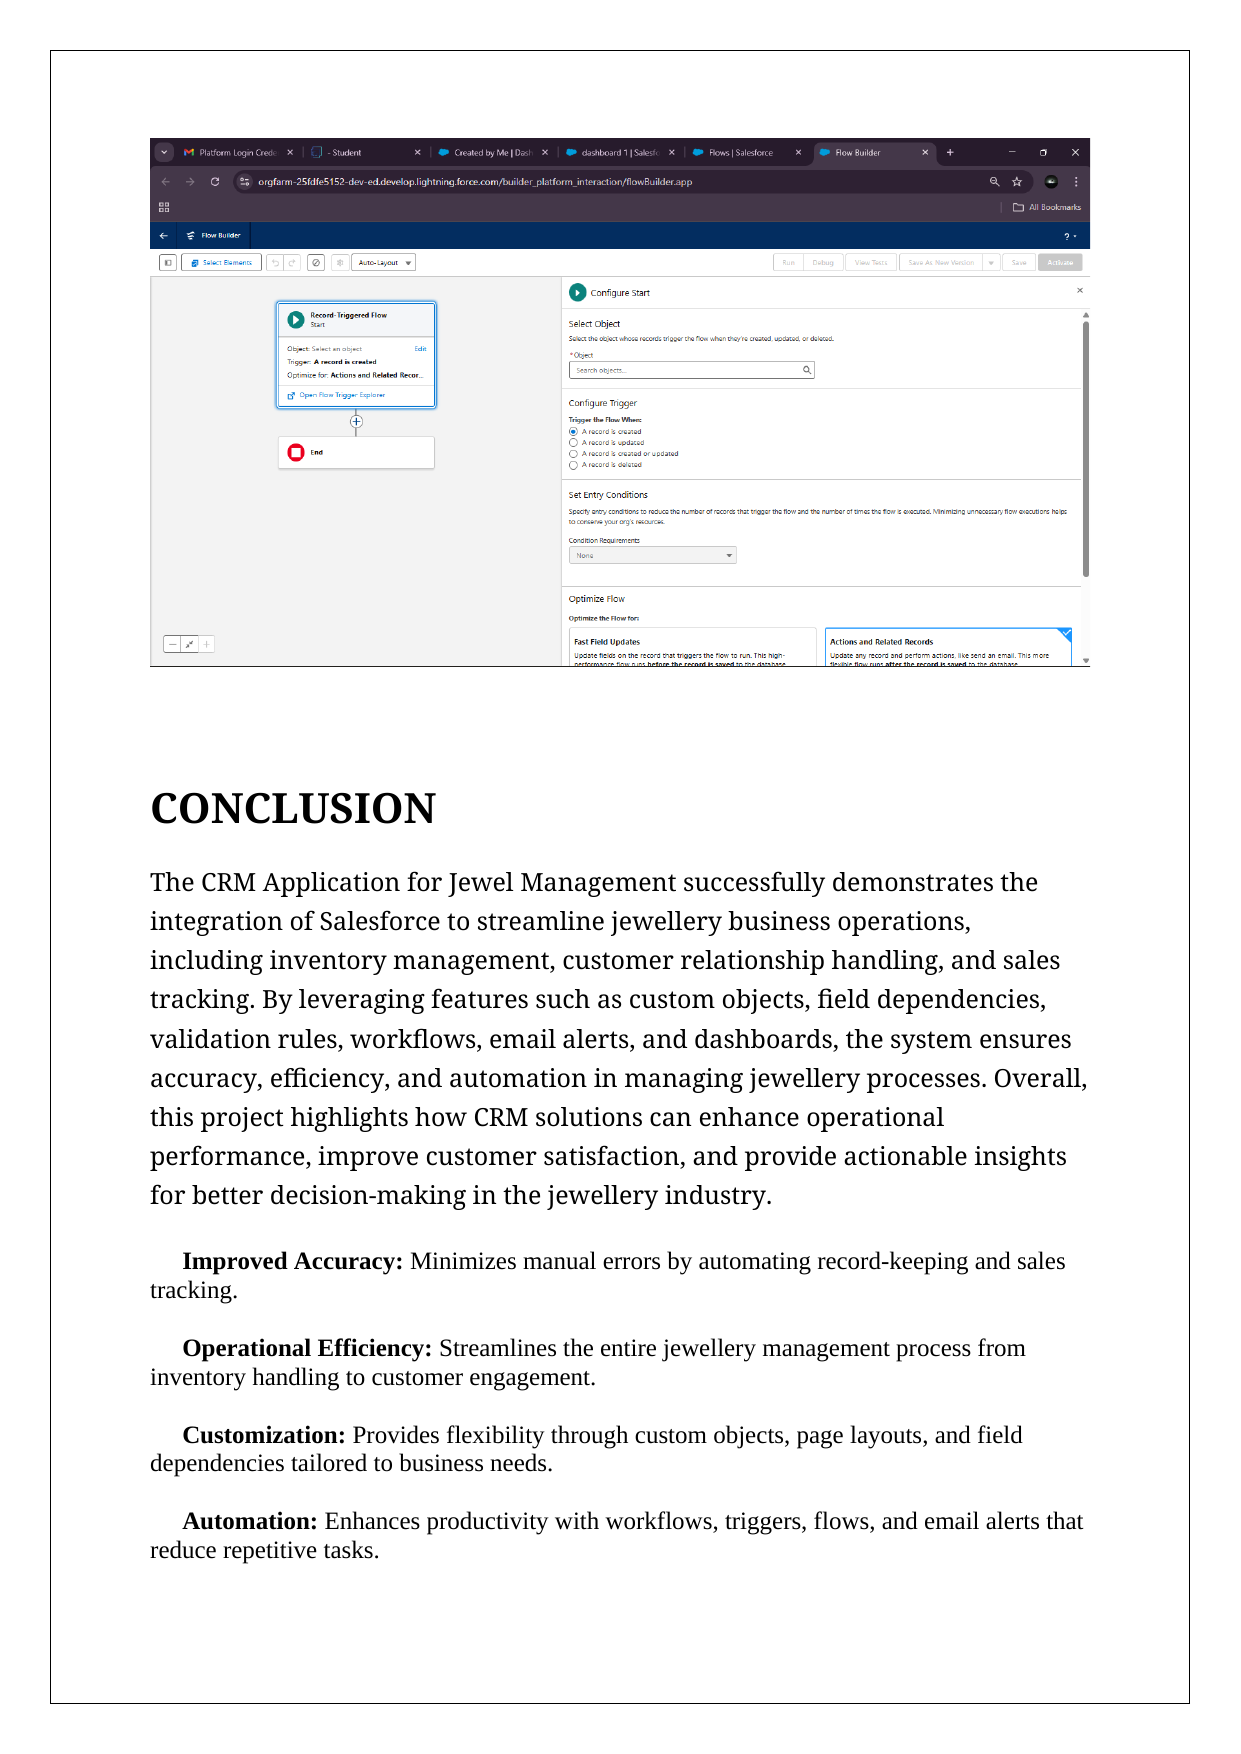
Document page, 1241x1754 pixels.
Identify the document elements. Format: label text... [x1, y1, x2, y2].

text  Improved Accuracy: Minimizes manual errors by automating record-keeping and sales tracking. [150, 1246, 1090, 1304]
text  Automation: Enhances productivity with workflows, triggers, flows, and email alerts that reduce repetitive tasks. [150, 1506, 1090, 1564]
picture [150, 138, 1091, 667]
text CONCLUSION [150, 779, 1090, 835]
text  Customization: Provides flexibility through custom objects, page layouts, and field dependencies tailored to business needs. [150, 1420, 1090, 1477]
text The CRM Application for Jewel Management successfully demonstrates the integration of Salesforce to streamline jewellery business operations, including inventory management, customer relationship handling, and sales tracking. By leveraging features such as custom objects, field dependencies, validation rules, workflows, email alerts, and dashboards, the system ensures accuracy, efficiency, and automation in managing jewellery processes. Overall, this project highlights how CRM solutions can enhance operational performance, improve customer satisfaction, and provide actionable insights for better decision-making in the jewellery industry. [150, 865, 1090, 1212]
text  Operational Efficiency: Streamlines the entire jewellery management process from inventory handling to customer engagement. [150, 1333, 1090, 1391]
